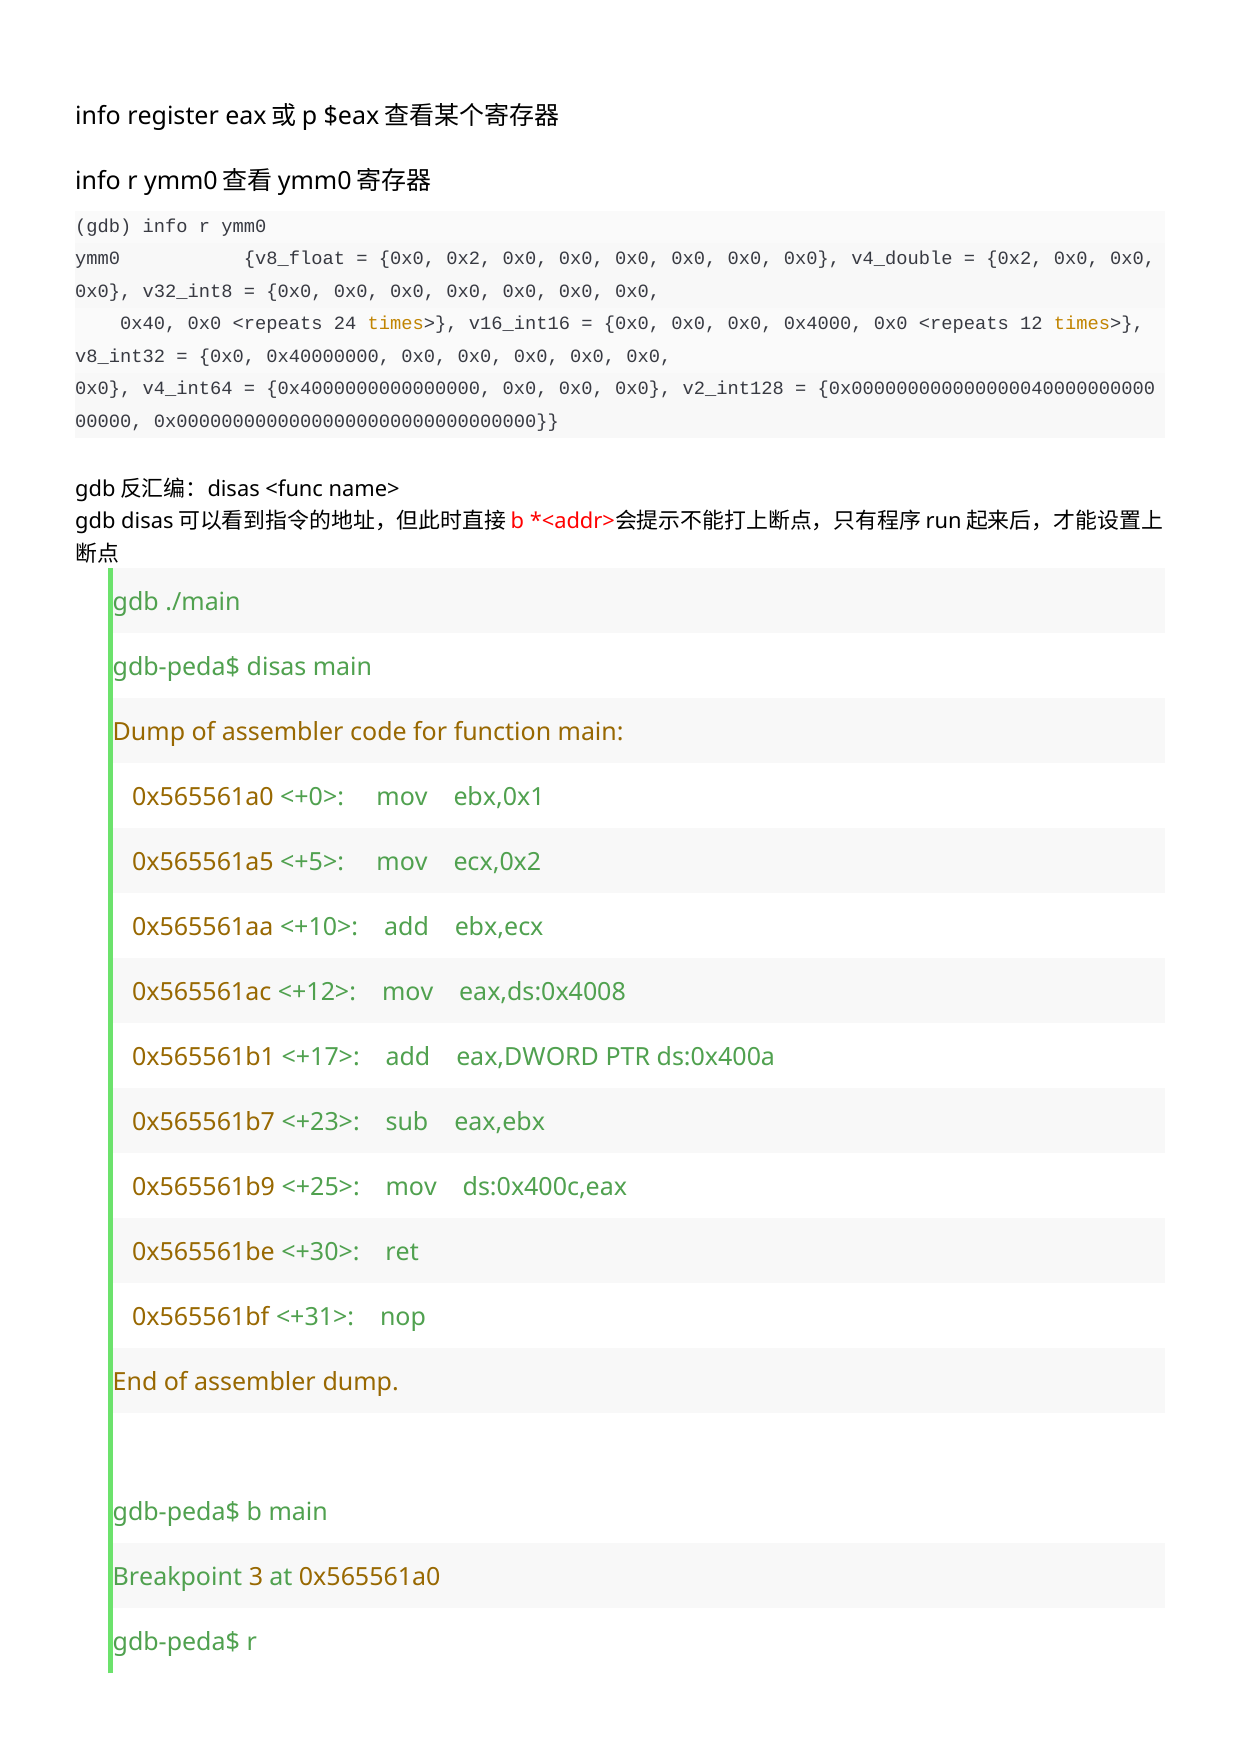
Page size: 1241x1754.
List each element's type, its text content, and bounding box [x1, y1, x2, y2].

text 0x565561a5 <+5>: mov ecx,0x2 [113, 828, 1165, 893]
text 0x565561b1 <+17>: add eax,DWORD PTR ds:0x400a [113, 1023, 1165, 1088]
text info r ymm0查看ymm0寄存器 [75, 146, 1165, 211]
text ymm0 {v8_float = {0x0, 0x2, 0x0, 0x0, 0x0, 0x0, 0x0, 0x0}, v4_double = {0x2, 0x0, 0x0, 0x0}, v32_int8 = {0x0, 0x0, 0x0, 0x0, 0x0, 0x0, 0x0, [75, 243, 1165, 308]
text Breakpoint 3 at 0x565561a0 [113, 1543, 1165, 1608]
text 0x565561a0 <+0>: mov ebx,0x1 [113, 763, 1165, 828]
text 0x0}, v4_int64 = {0x4000000000000000, 0x0, 0x0, 0x0}, v2_int128 = {0x00000000000000004000000000000000, 0x00000000000000000000000000000000}} [75, 373, 1165, 438]
text 0x565561b9 <+25>: mov ds:0x400c,eax [113, 1153, 1165, 1218]
text gdb反汇编：disas <func name> [75, 471, 1165, 503]
text gdb disas可以看到指令的地址，但此时直接b *<addr>会提示不能打上断点，只有程序run起来后，才能设置上断点 [75, 503, 1165, 568]
text gdb-peda$ disas main [113, 633, 1165, 698]
text 0x565561bf <+31>: nop [113, 1283, 1165, 1348]
text gdb-peda$ r [113, 1608, 1165, 1673]
text (gdb) info r ymm0 [75, 211, 1165, 243]
text gdb-peda$ b main [113, 1478, 1165, 1543]
text gdb ./main [113, 568, 1165, 633]
text 0x565561aa <+10>: add ebx,ecx [113, 893, 1165, 958]
text Dump of assembler code for function main: [113, 698, 1165, 763]
text 0x565561be <+30>: ret [113, 1218, 1165, 1283]
text 0x40, 0x0 <repeats 24 times>}, v16_int16 = {0x0, 0x0, 0x0, 0x4000, 0x0 <repeats 12 times>}, v8_int32 = {0x0, 0x40000000, 0x0, 0x0, 0x0, 0x0, 0x0, [75, 308, 1165, 373]
text 0x565561b7 <+23>: sub eax,ebx [113, 1088, 1165, 1153]
text End of assembler dump. [113, 1348, 1165, 1413]
text 0x565561ac <+12>: mov eax,ds:0x4008 [113, 958, 1165, 1023]
text info register eax或p $eax查看某个寄存器 [75, 81, 1165, 146]
